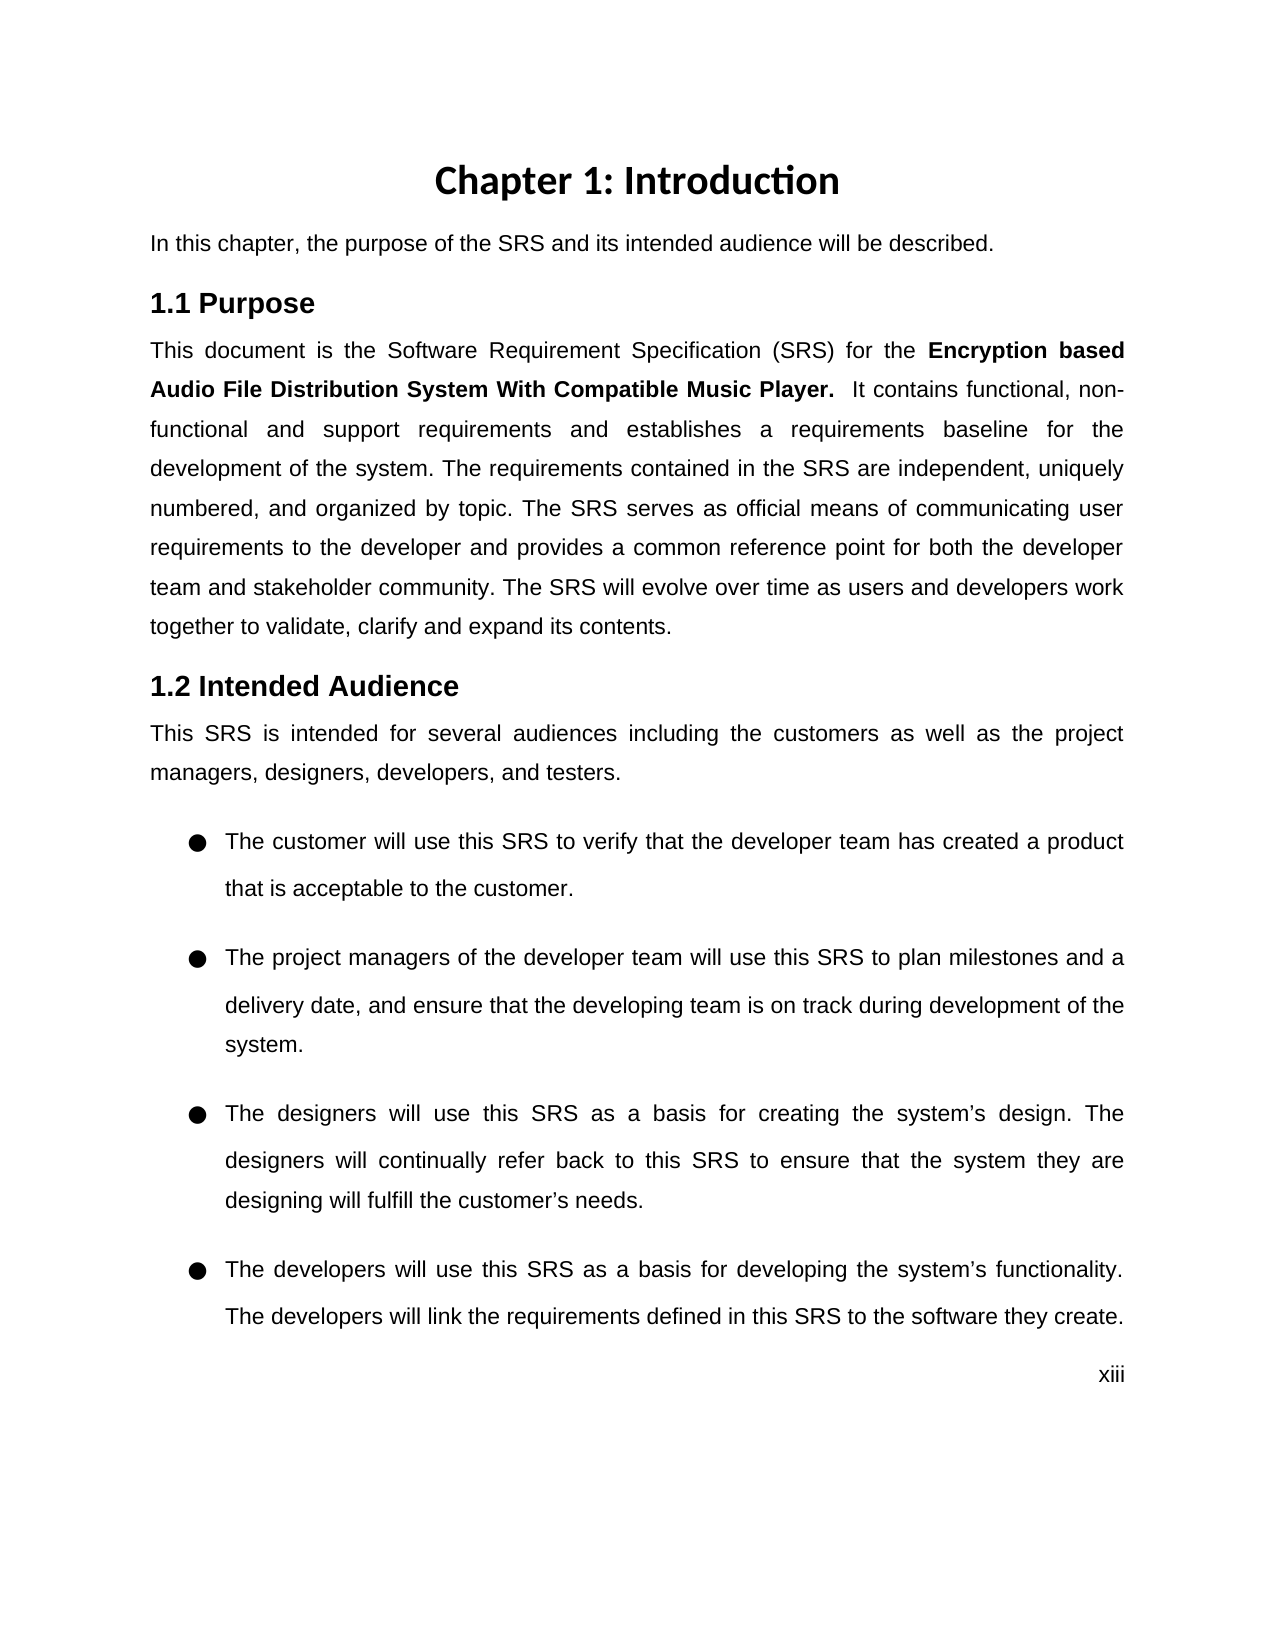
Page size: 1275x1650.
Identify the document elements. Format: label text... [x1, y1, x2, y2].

text This SRS is intended for several audiences including the customers as well as the project managers, designers, developers, and testers. [150, 720, 1125, 786]
subtitle Chapter 1: Introduction [150, 154, 1125, 205]
subtitle 1.1 Purpose [150, 287, 1125, 320]
list The customer will use this SRS to verify that the developer team has created a product that is acceptable to the customer. [187, 815, 1125, 902]
text In this chapter, the purpose of the SRS and its intended audience will be described. [150, 230, 1125, 257]
text This document is the Software Requirement Specification (SRS) for the Encryption based Audio File Distribution System With Compatible Music Player. It contains functional, non-functional and support requirements and establishes a requirements baseline for the development of the system. The requirements contained in the SRS are independent, uniquely numbered, and organized by topic. The SRS serves as official means of communicating user requirements to the developer and provides a common reference point for both the developer team and stakeholder community. The SRS will evolve over time as users and developers work together to validate, clarify and expand its contents. [150, 337, 1125, 639]
subtitle 1.2 Intended Audience [150, 669, 1125, 703]
list The designers will use this SRS as a basis for creating the system’s design. The designers will continually refer back to this SRS to ensure that the system they are designing will fulfill the customer’s needs. [187, 1087, 1125, 1213]
list The project managers of the developer team will use this SRS to plan milestones and a delivery date, and ensure that the developing team is on track during development of the system. [187, 932, 1125, 1057]
list The developers will use this SRS as a basis for developing the system’s functionality. The developers will link the requirements defined in this SRS to the software they create. [187, 1243, 1125, 1329]
